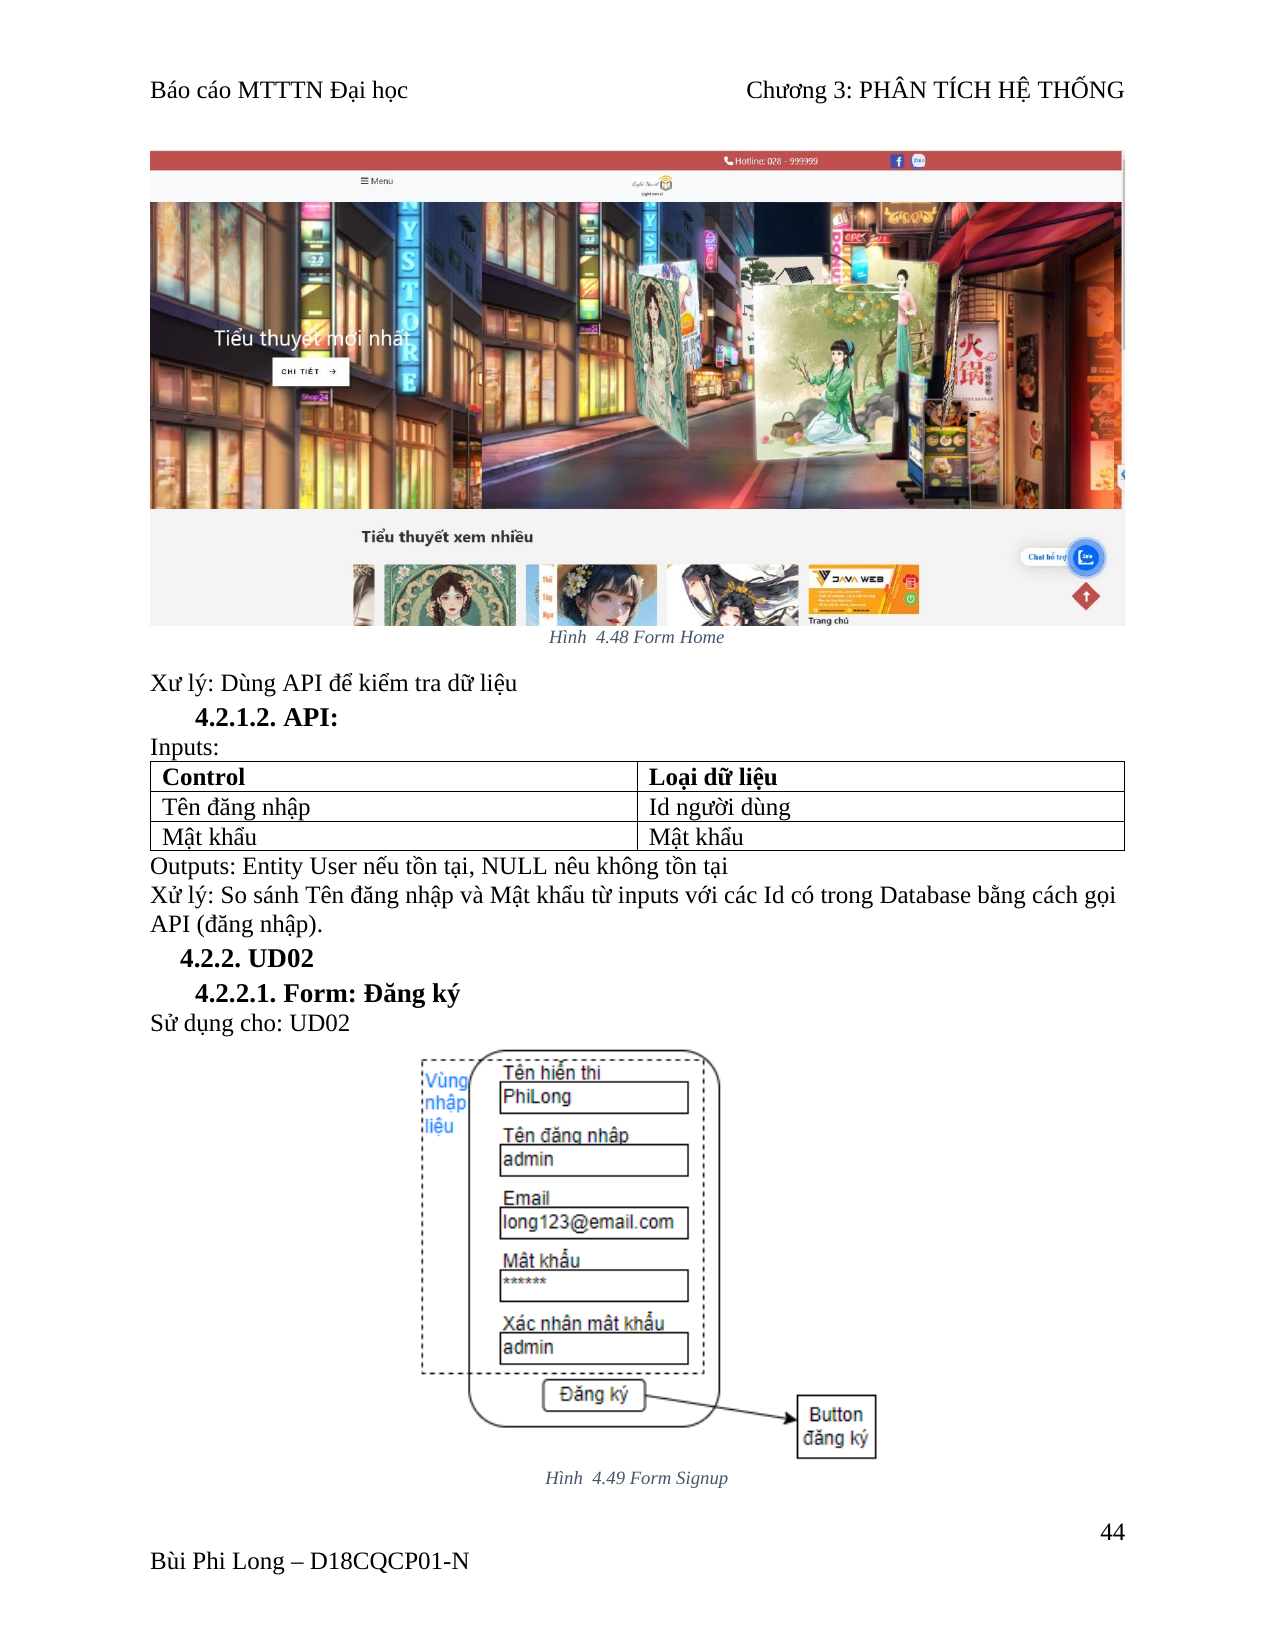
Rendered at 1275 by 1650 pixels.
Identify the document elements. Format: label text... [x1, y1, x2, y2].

table_cell Mật khẩu [638, 822, 1124, 850]
table_header Loại dữ liệu [638, 762, 1124, 791]
table_cell Id người dùng [638, 792, 1124, 821]
text Outputs: Entity User nếu tồn tại, NULL nêu không tồn tại [150, 851, 1125, 880]
text Inputs: [150, 732, 1125, 761]
text Xư lý: Dùng API để kiểm tra dữ liệu [150, 668, 1125, 697]
table_cell Mật khẩu [151, 822, 637, 850]
subtitle API: [195, 701, 1125, 732]
table_cell Tên đăng nhập [151, 792, 637, 821]
table_header Control [151, 762, 637, 791]
text Xử lý: So sánh Tên đăng nhập và Mật khẩu từ inputs với các Id có trong Database bằng cách gọi API (đăng nhập). [150, 880, 1125, 938]
text Sử dụng cho: UD02 [150, 1008, 1125, 1037]
subtitle UD02 [180, 942, 1125, 973]
picture [150, 150, 1125, 626]
picture [392, 1037, 883, 1467]
subtitle Form: Đăng ký [195, 977, 1125, 1008]
